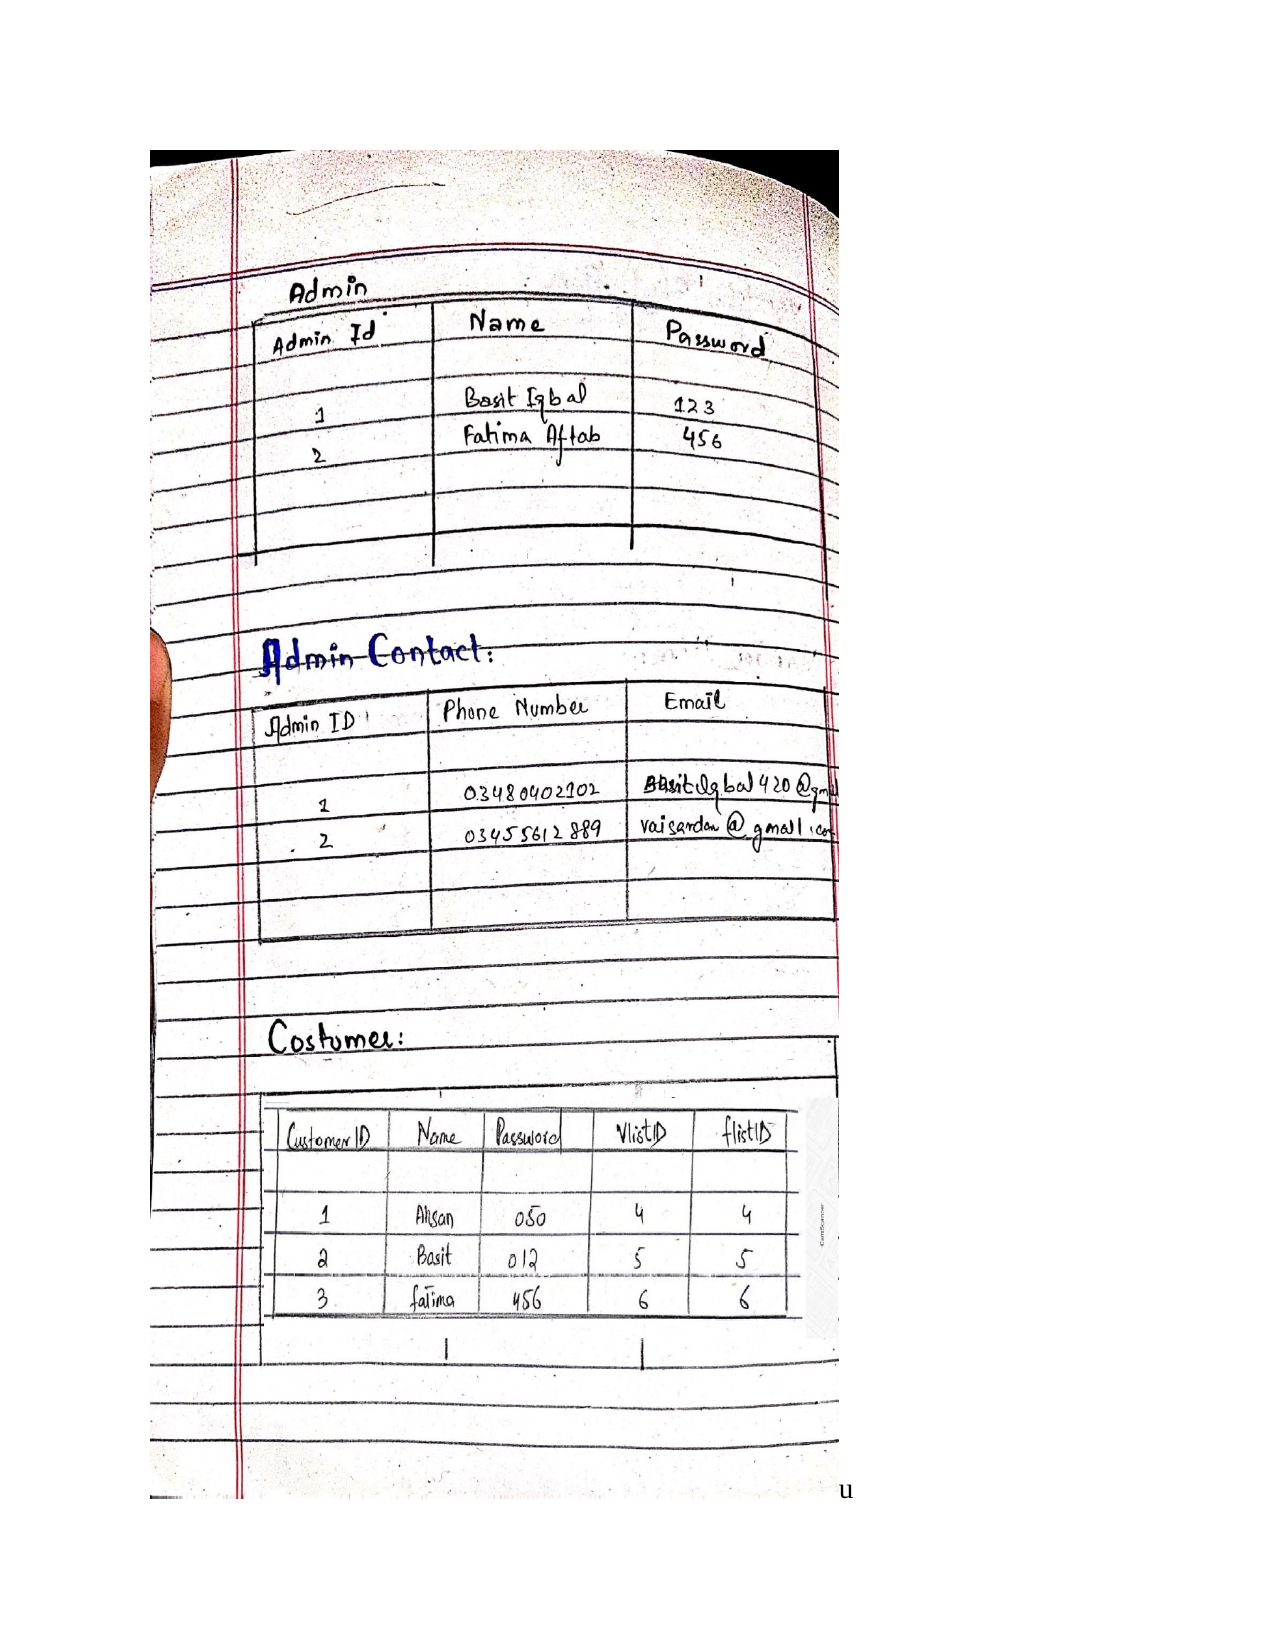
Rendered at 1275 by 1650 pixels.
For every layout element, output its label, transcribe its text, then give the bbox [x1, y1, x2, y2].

picture [150, 150, 839, 1499]
